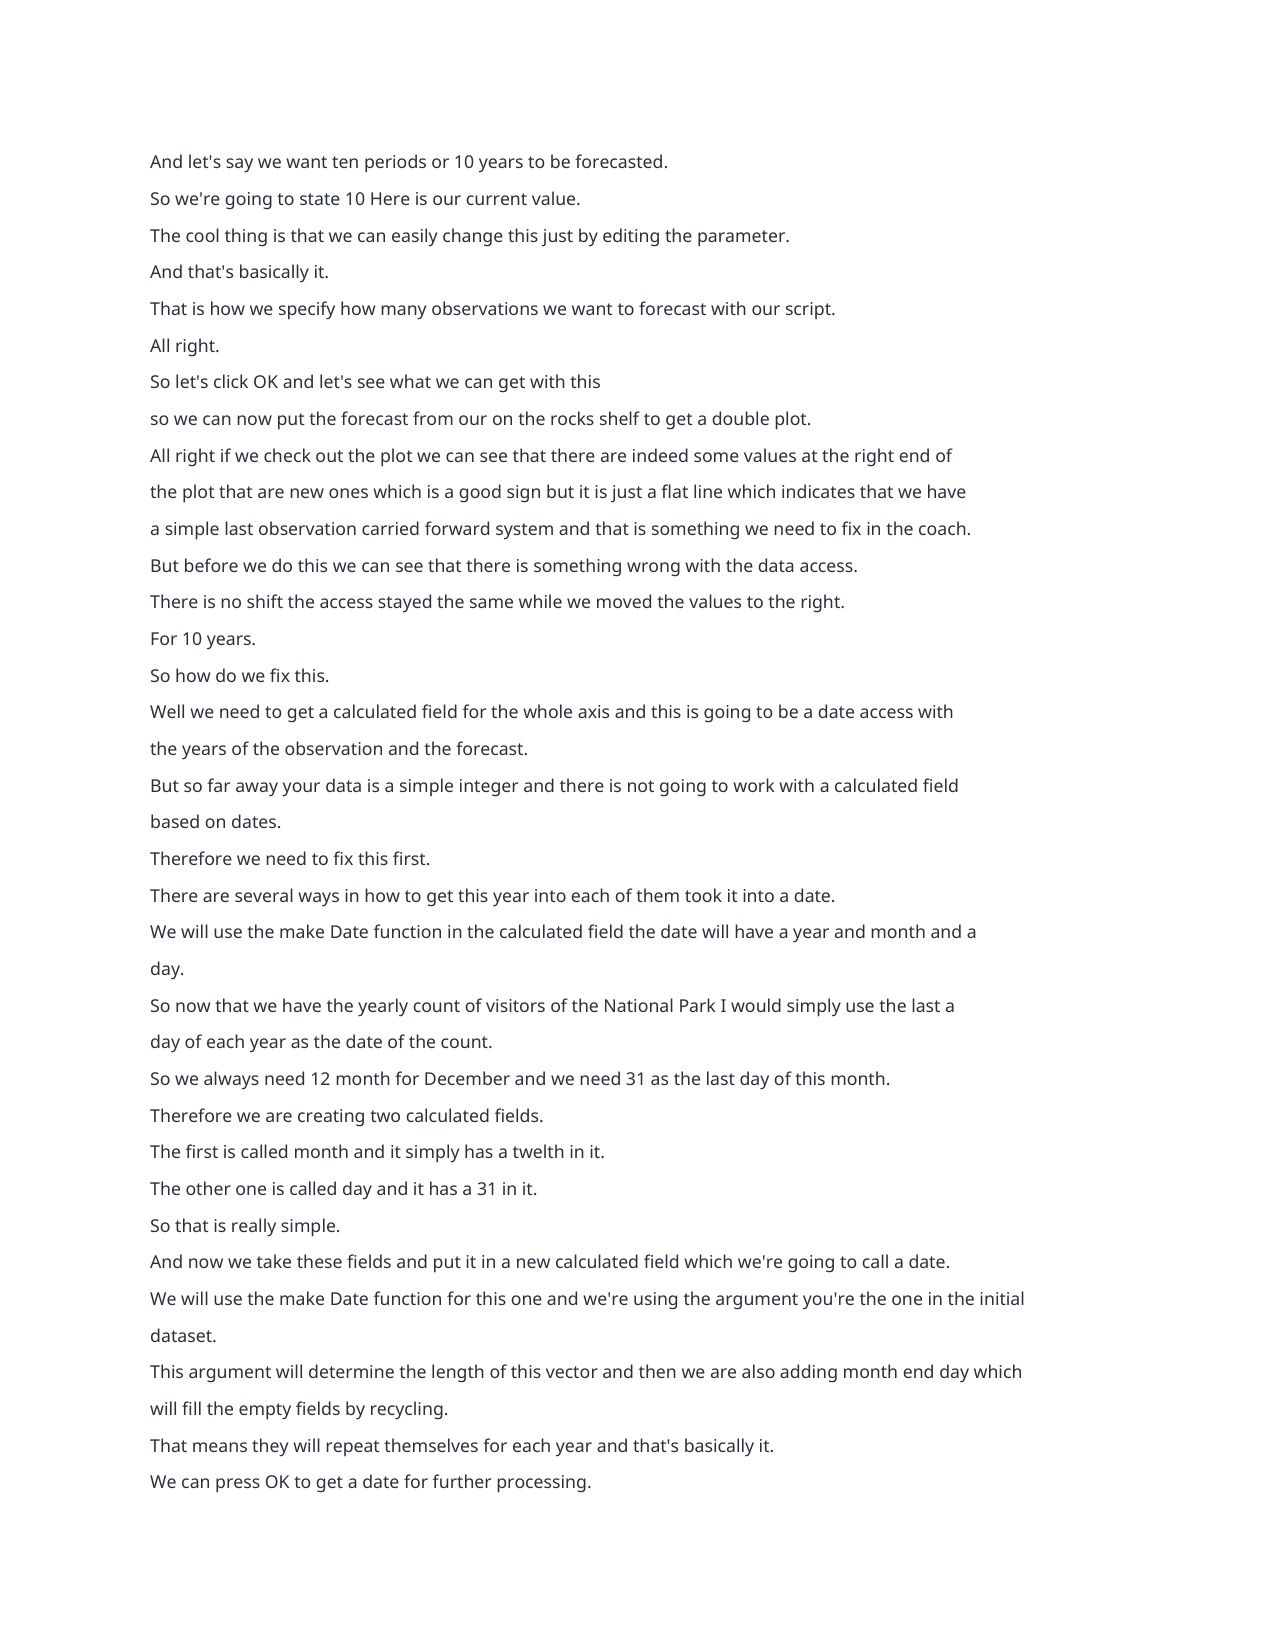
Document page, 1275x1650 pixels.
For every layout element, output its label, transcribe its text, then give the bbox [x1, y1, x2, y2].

text a simple last observation carried forward system and that is something we need to fix in the coach. [150, 517, 1125, 541]
text So let's click OK and let's see what we can get with this [150, 370, 1125, 394]
text We will use the make Date function for this one and we're using the argument you're the one in the initial [150, 1287, 1125, 1311]
text All right if we check out the plot we can see that there are indeed some values at the right end of [150, 443, 1125, 467]
text so we can now put the forecast from our on the rocks shelf to get a double plot. [150, 407, 1125, 431]
text And now we take these fields and put it in a new calculated field which we're going to call a date. [150, 1250, 1125, 1274]
text So how do we fix this. [150, 663, 1125, 687]
text All right. [150, 333, 1125, 357]
text So that is really simple. [150, 1213, 1125, 1237]
text dataset. [150, 1323, 1125, 1347]
text This argument will determine the length of this vector and then we are also adding month end day which [150, 1360, 1125, 1384]
text That means they will repeat themselves for each year and that's basically it. [150, 1433, 1125, 1457]
text That is how we specify how many observations we want to forecast with our script. [150, 297, 1125, 321]
text The first is called month and it simply has a twelth in it. [150, 1140, 1125, 1164]
text Well we need to get a calculated field for the whole axis and this is going to be a date access with [150, 700, 1125, 724]
text So now that we have the yearly count of visitors of the National Park I would simply use the last a [150, 993, 1125, 1017]
text We will use the make Date function in the calculated field the date will have a year and month and a [150, 920, 1125, 944]
text the years of the observation and the forecast. [150, 737, 1125, 761]
text There are several ways in how to get this year into each of them took it into a date. [150, 883, 1125, 907]
text day. [150, 957, 1125, 981]
text The cool thing is that we can easily change this just by editing the parameter. [150, 223, 1125, 247]
text based on dates. [150, 810, 1125, 834]
text day of each year as the date of the count. [150, 1030, 1125, 1054]
text the plot that are new ones which is a good sign but it is just a flat line which indicates that we have [150, 480, 1125, 504]
text will fill the empty fields by recycling. [150, 1397, 1125, 1421]
text So we're going to state 10 Here is our current value. [150, 187, 1125, 211]
text We can press OK to get a date for further processing. [150, 1470, 1125, 1494]
text Therefore we are creating two calculated fields. [150, 1103, 1125, 1127]
text Therefore we need to fix this first. [150, 847, 1125, 871]
text There is no shift the access stayed the same while we moved the values to the right. [150, 590, 1125, 614]
text But so far away your data is a simple integer and there is not going to work with a calculated field [150, 773, 1125, 797]
text And let's say we want ten periods or 10 years to be forecasted. [150, 150, 1125, 174]
text But before we do this we can see that there is something wrong with the data access. [150, 553, 1125, 577]
text So we always need 12 month for December and we need 31 as the last day of this month. [150, 1067, 1125, 1091]
text For 10 years. [150, 627, 1125, 651]
text The other one is called day and it has a 31 in it. [150, 1177, 1125, 1201]
text And that's basically it. [150, 260, 1125, 284]
